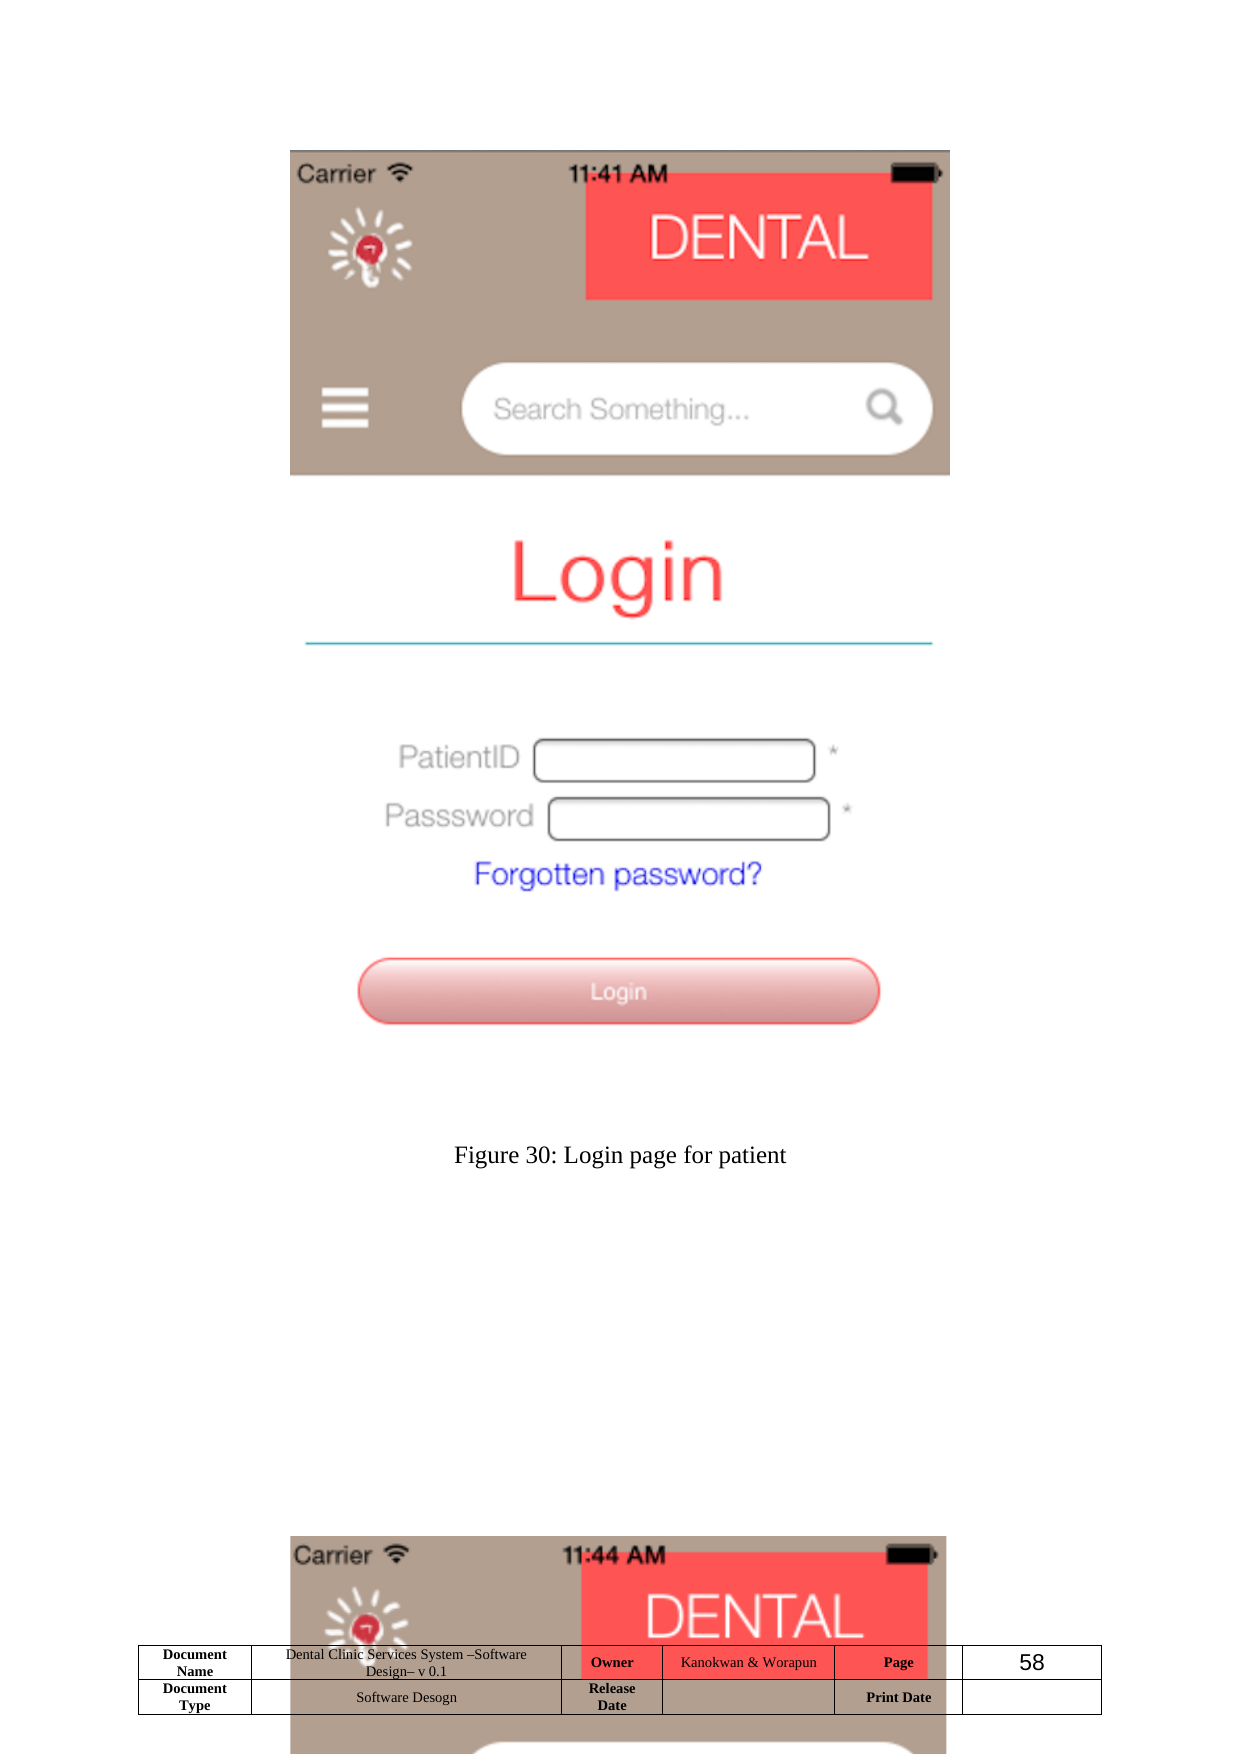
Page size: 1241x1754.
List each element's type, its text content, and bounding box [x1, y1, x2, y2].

picture [290, 1680, 561, 1714]
picture [290, 150, 950, 1103]
picture [663, 1646, 834, 1679]
picture [835, 1680, 947, 1714]
picture [290, 1715, 947, 1754]
picture [290, 1646, 561, 1679]
picture [835, 1646, 947, 1679]
picture [562, 1680, 662, 1714]
picture [663, 1680, 834, 1714]
text Figure 30: Login page for patient [150, 1141, 1090, 1169]
picture [290, 1536, 947, 1645]
picture [562, 1646, 662, 1679]
